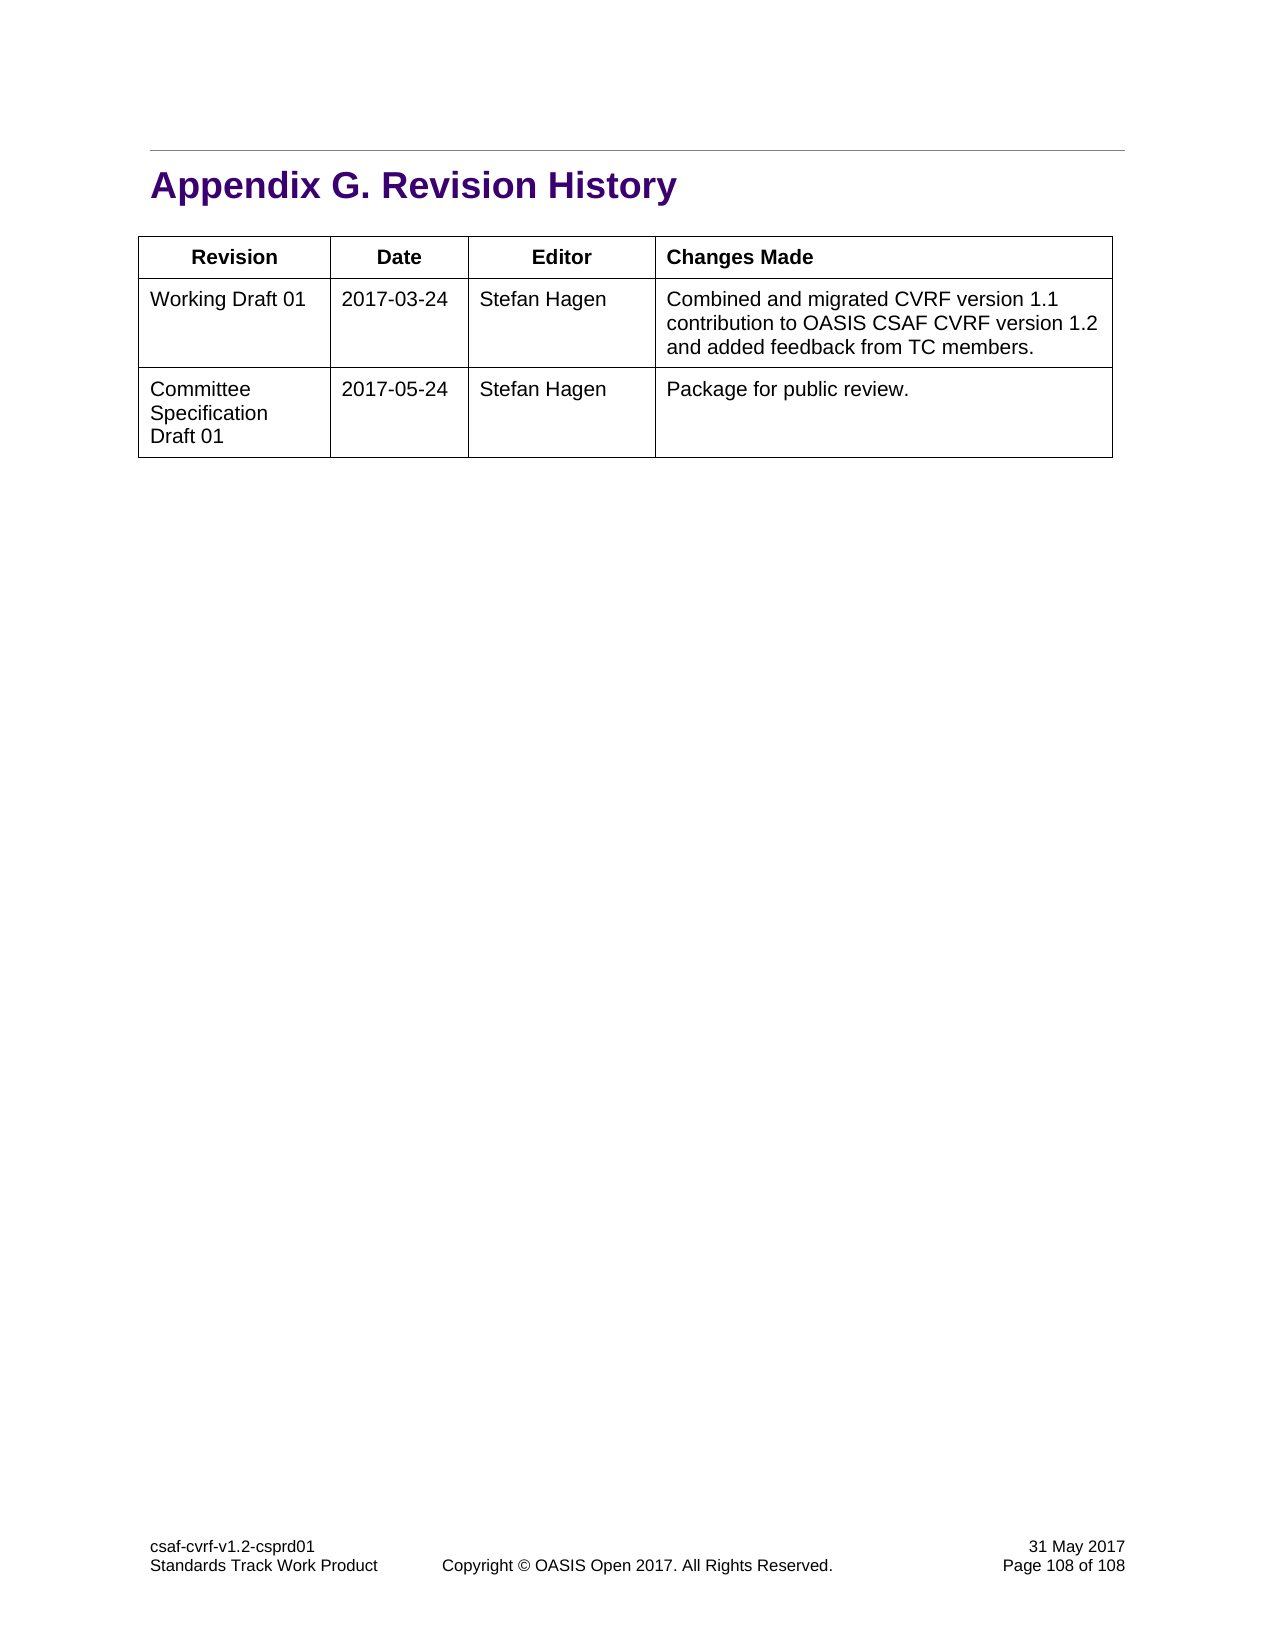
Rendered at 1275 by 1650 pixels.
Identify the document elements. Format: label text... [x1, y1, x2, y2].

table_header Date [331, 237, 468, 277]
table_cell 2017-05-24 [331, 368, 468, 457]
table_cell Committee Specification Draft 01 [139, 368, 330, 457]
subtitle Revision History [150, 151, 1125, 207]
table_header Changes Made [656, 237, 1112, 277]
table_cell 2017-03-24 [331, 279, 468, 367]
table_cell Stefan Hagen [469, 368, 655, 457]
table_cell Combined and migrated CVRF version 1.1 contribution to OASIS CSAF CVRF version 1.2 and added feedback from TC members. [656, 279, 1112, 367]
table_cell Package for public review. [656, 368, 1112, 457]
table_header Editor [469, 237, 655, 277]
table_cell Stefan Hagen [469, 279, 655, 367]
table_header Revision [139, 237, 330, 277]
table_cell Working Draft 01 [139, 279, 330, 367]
